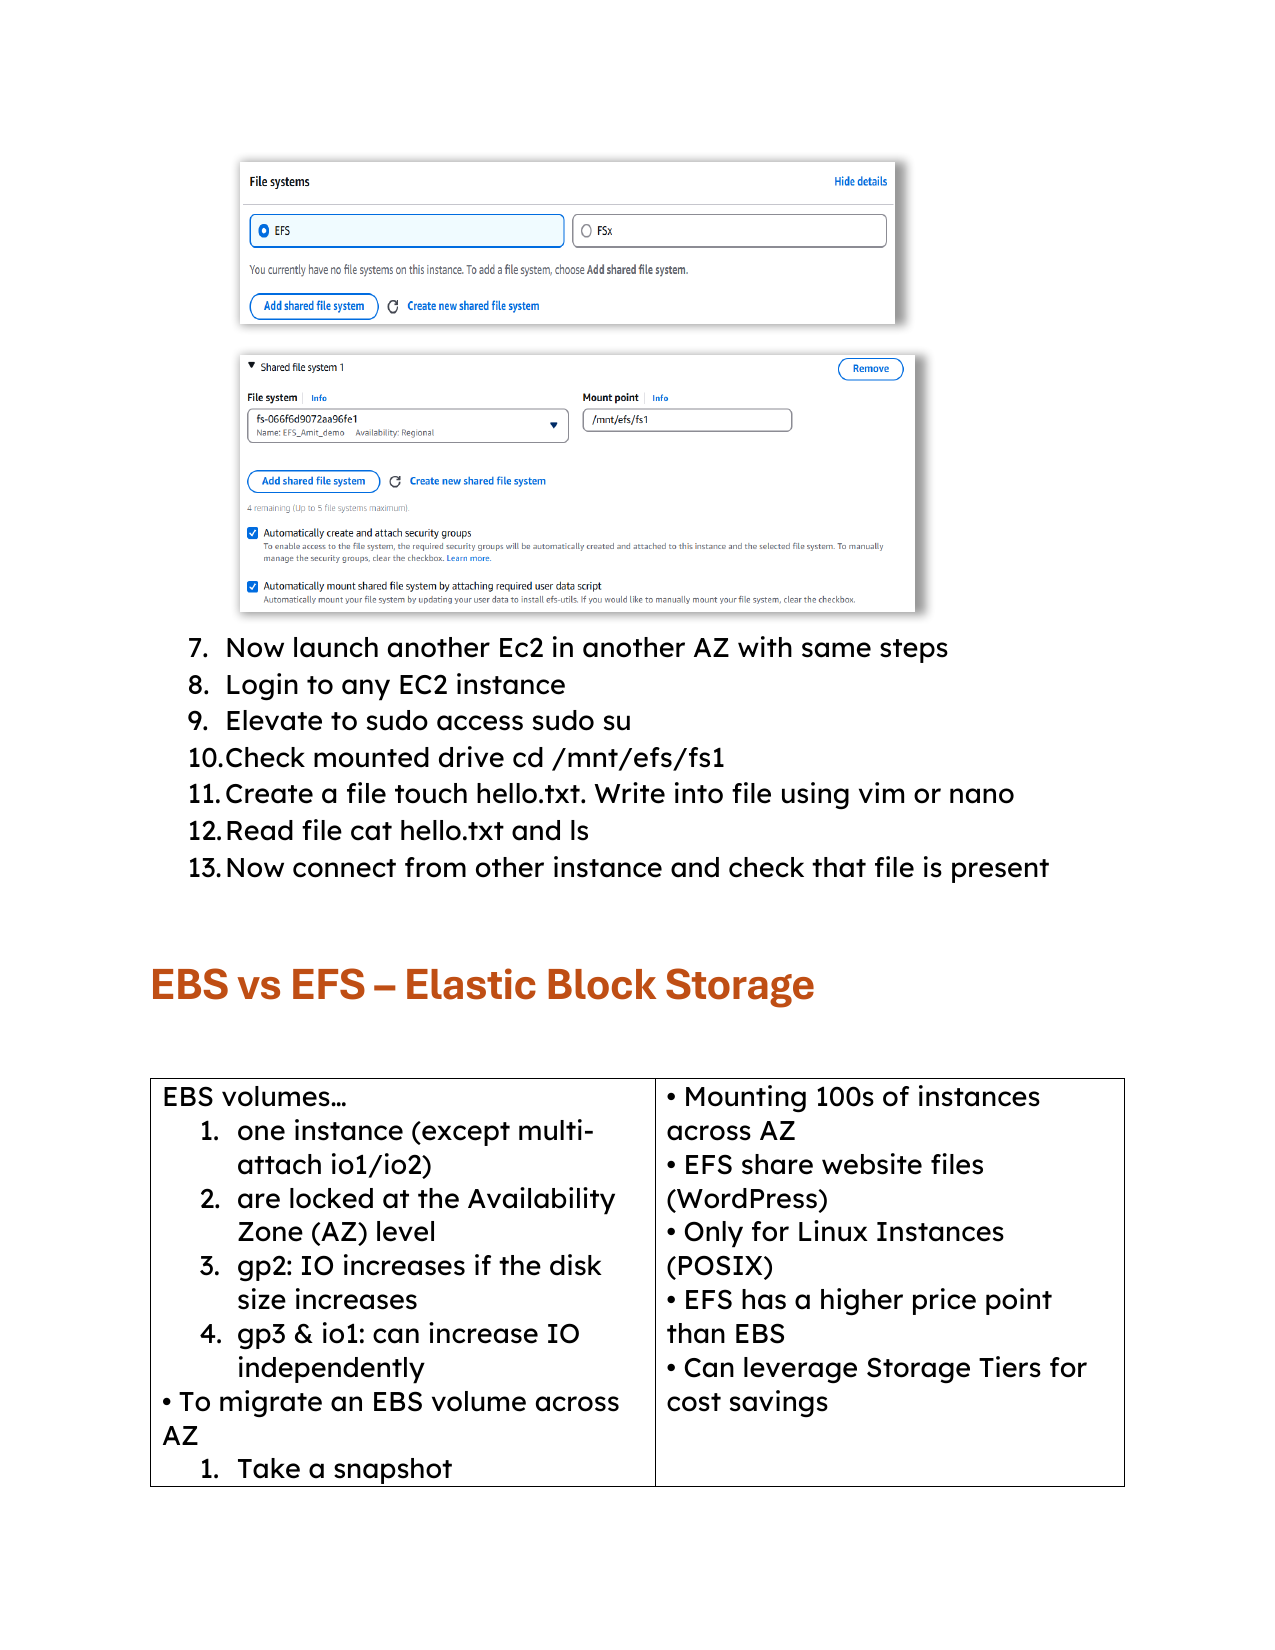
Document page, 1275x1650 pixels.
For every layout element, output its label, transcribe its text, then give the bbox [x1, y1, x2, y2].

list Now launch another Ec2 in another AZ with same steps [187, 631, 1125, 664]
list Check mounted drive cd /mnt/efs/fs1 [187, 740, 1125, 774]
list Login to any EC2 instance [187, 667, 1125, 701]
picture [240, 355, 915, 612]
list Elevate to sudo access sudo su [187, 704, 1125, 738]
list Create a file touch hello.txt. Write into file using vim or nano [187, 777, 1125, 811]
list Now connect from other instance and check that file is present [187, 850, 1125, 884]
list Read file cat hello.txt and ls [187, 813, 1125, 847]
subtitle EBS vs EFS – Elastic Block Storage [150, 956, 1125, 1012]
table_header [656, 1079, 1124, 1486]
picture [240, 162, 895, 324]
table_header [151, 1079, 655, 1486]
